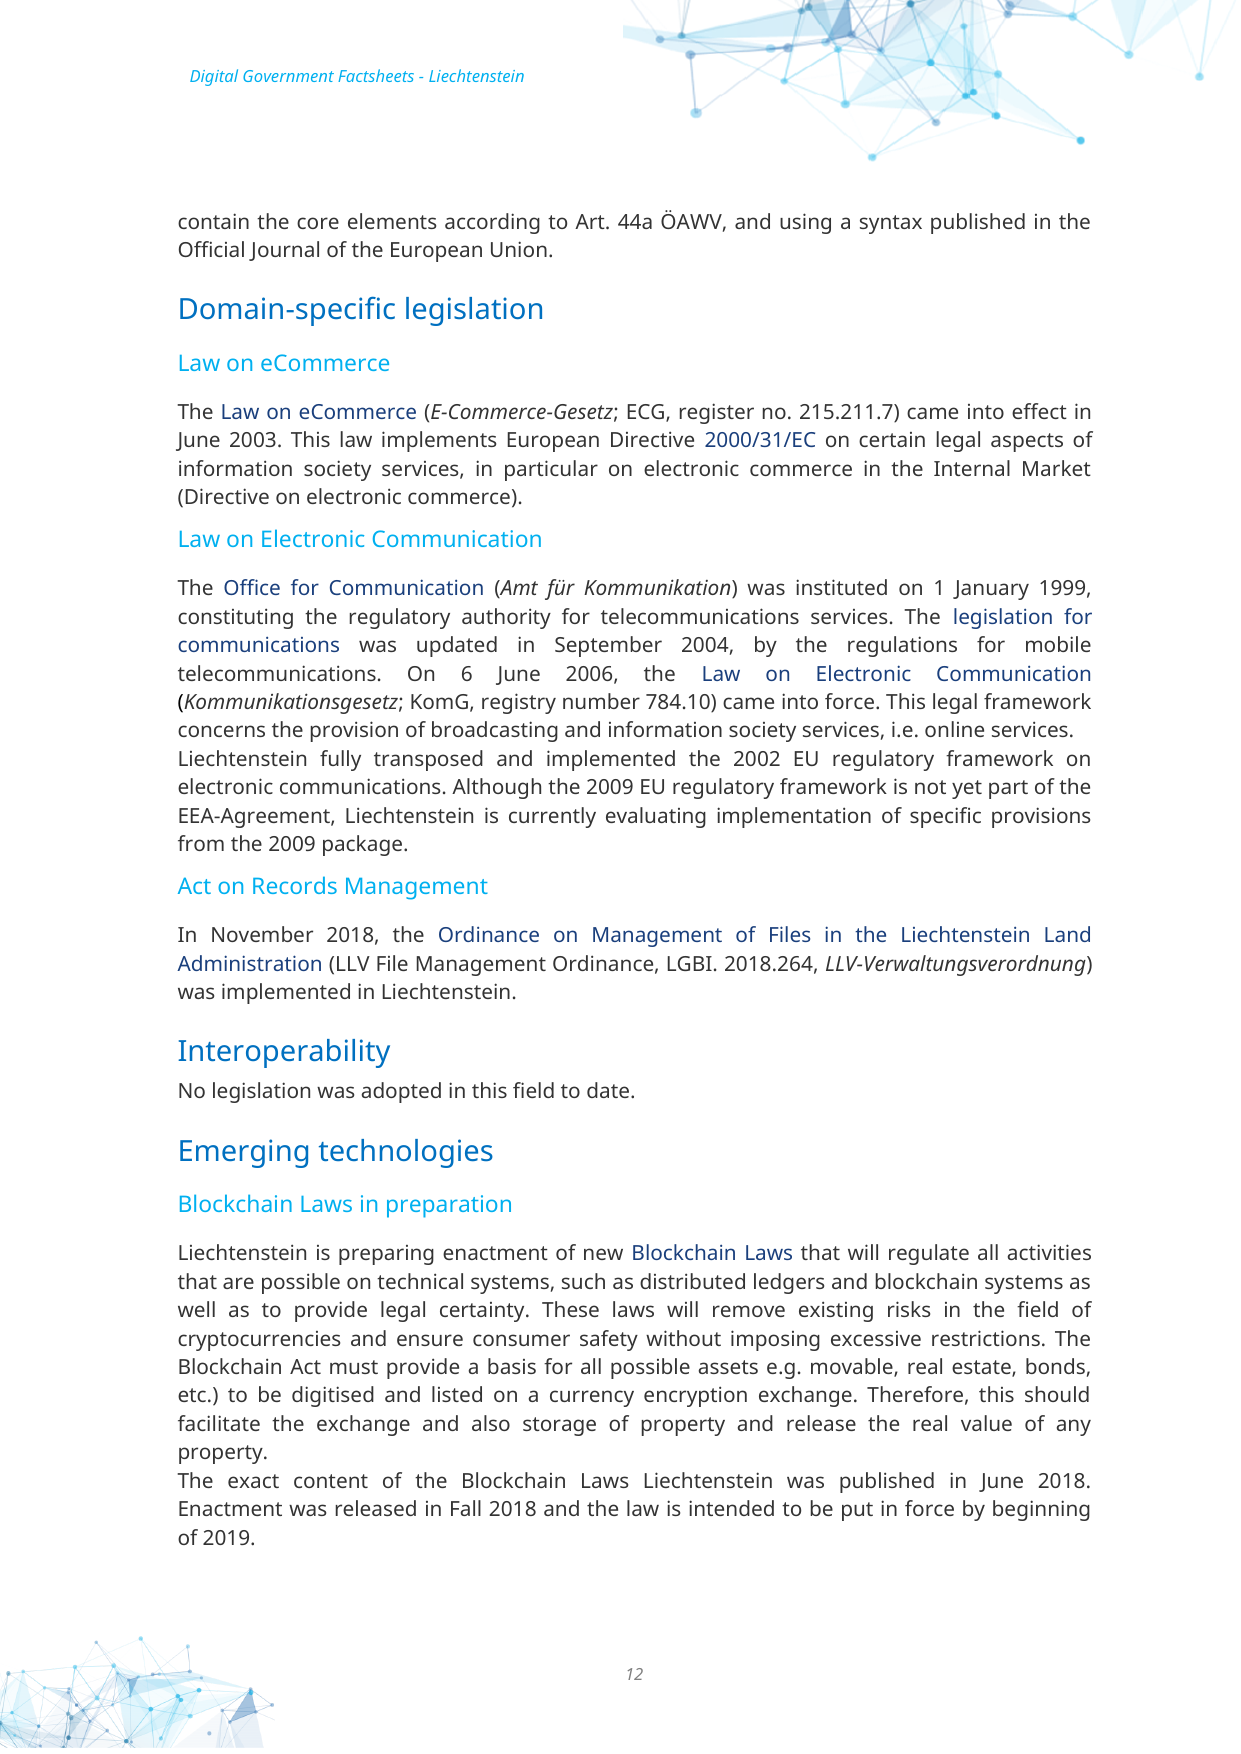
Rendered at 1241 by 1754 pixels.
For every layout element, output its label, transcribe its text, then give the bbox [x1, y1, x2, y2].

subtitle Act on Records Management [177, 870, 1092, 901]
subtitle Emerging technologies [177, 1130, 1092, 1169]
subtitle Domain-specific legislation [177, 289, 1092, 328]
text Liechtenstein is preparing enactment of new Blockchain Laws that will regulate all activities that are possible on technical systems, such as distributed ledgers and blockchain systems as well as to provide legal certainty. These laws will remove existing risks in the field of cryptocurrencies and ensure consumer safety without imposing excessive restrictions. The Blockchain Act must provide a basis for all possible assets e.g. movable, real estate, bonds, etc.) to be digitised and listed on a currency encryption exchange. Therefore, this should facilitate the exchange and also storage of property and release the real value of any property. [177, 1238, 1092, 1466]
text The exact content of the Blockchain Laws Liechtenstein was published in June 2018. Enactment was released in Fall 2018 and the law is intended to be put in force by beginning of 2019. [177, 1466, 1092, 1551]
subtitle Interoperability [177, 1031, 1092, 1070]
text contain the core elements according to Art. 44a ÖAWV, and using a syntax published in the Official Journal of the European Union. [177, 207, 1092, 264]
subtitle Blockchain Laws in preparation [177, 1188, 1092, 1219]
text Liechtenstein fully transposed and implemented the 2002 EU regulatory framework on electronic communications. Although the 2009 EU regulatory framework is not yet part of the EEA-Agreement, Liechtenstein is currently evaluating implementation of specific provisions from the 2009 package. [177, 744, 1092, 858]
text The Law on eCommerce (E-Commerce-Gesetz; ECG, register no. 215.211.7) came into effect in June 2003. This law implements European Directive 2000/31/EC on certain legal aspects of information society services, in particular on electronic commerce in the Internal Market (Directive on electronic commerce). [177, 397, 1092, 511]
subtitle Law on eCommerce [177, 347, 1092, 378]
text In November 2018, the Ordinance on Management of Files in the Liechtenstein Land Administration (LLV File Management Ordinance, LGBI. 2018.264, LLV-Verwaltungsverordnung) was implemented in Liechtenstein. [177, 920, 1092, 1006]
text The Office for Communication (Amt für Kommunikation) was instituted on 1 January 1999, constituting the regulatory authority for telecommunications services. The legislation for communications was updated in September 2004, by the regulations for mobile telecommunications. On 6 June 2006, the Law on Electronic Communication (Kommunikationsgesetz; KomG, registry number 784.10) came into force. This legal framework concerns the provision of broadcasting and information society services, i.e. online services. [177, 573, 1092, 744]
subtitle Law on Electronic Communication [177, 523, 1092, 554]
text No legislation was adopted in this field to date. [177, 1076, 1092, 1105]
